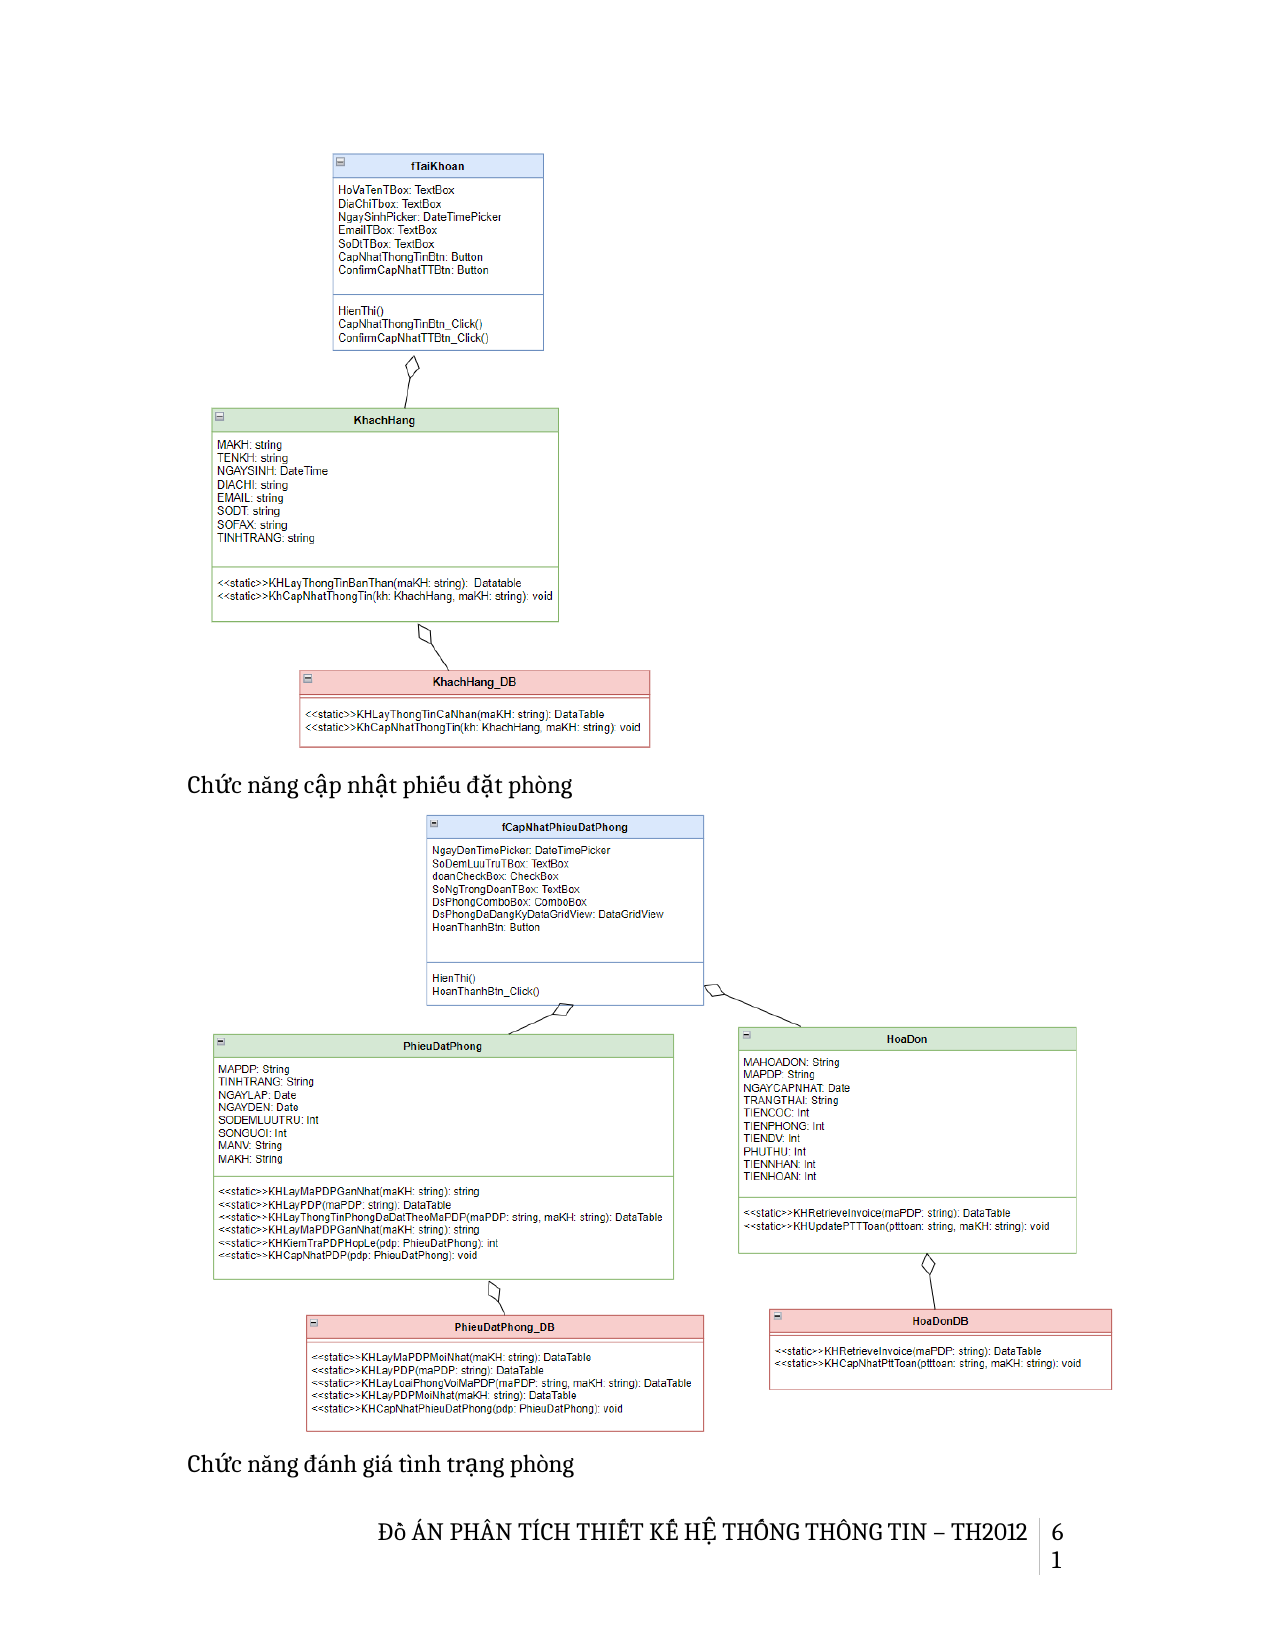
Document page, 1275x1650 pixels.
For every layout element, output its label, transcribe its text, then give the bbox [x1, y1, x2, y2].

text Chức năng đánh giá tình trạng phòng [187, 1450, 1087, 1479]
picture [187, 150, 661, 757]
picture [187, 813, 1123, 1436]
text Chức năng cập nhật phiếu đặt phòng [187, 771, 1087, 799]
